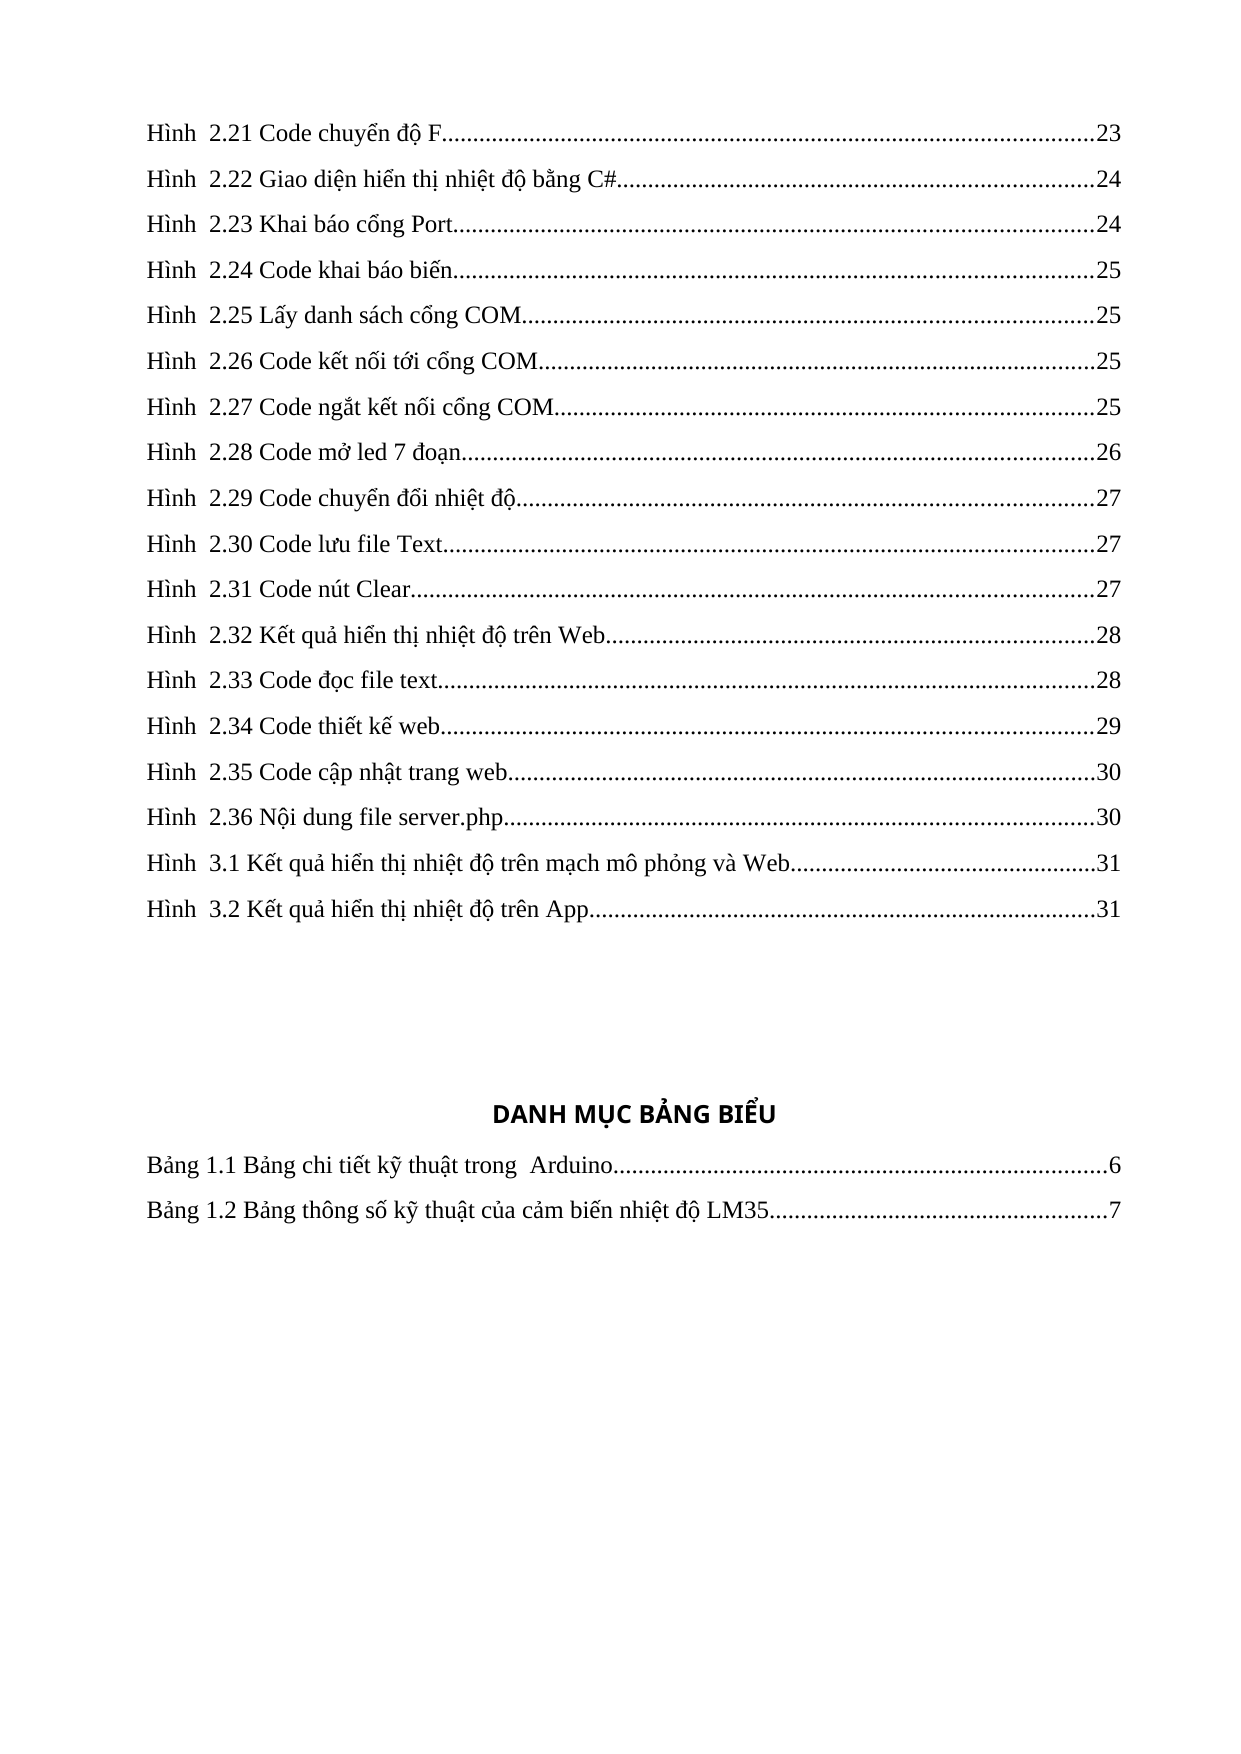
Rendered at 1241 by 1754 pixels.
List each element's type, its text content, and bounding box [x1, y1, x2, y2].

text Bảng 1.1 Bảng chi tiết kỹ thuật trong Arduino 6 [105, 1150, 1122, 1178]
text Hình 2.23 Khai báo cổng Port 24 [105, 209, 1122, 238]
text Bảng 1.2 Bảng thông số kỹ thuật của cảm biến nhiệt độ LM35 7 [105, 1195, 1122, 1224]
text Hình 2.28 Code mở led 7 đoạn 26 [105, 437, 1122, 466]
text Hình 2.21 Code chuyển độ F 23 [105, 118, 1122, 147]
text Hình 2.31 Code nút Clear 27 [105, 574, 1122, 603]
text DANH MỤC BẢNG BIỂU [105, 1097, 1122, 1131]
text Hình 2.33 Code đọc file text 28 [105, 666, 1122, 694]
text Hình 2.32 Kết quả hiển thị nhiệt độ trên Web 28 [105, 620, 1122, 649]
text Hình 2.22 Giao diện hiển thị nhiệt độ bằng C# 24 [105, 164, 1122, 192]
text Hình 2.27 Code ngắt kết nối cổng COM 25 [105, 392, 1122, 421]
text Hình 2.24 Code khai báo biến 25 [105, 255, 1122, 284]
text Hình 2.25 Lấy danh sách cổng COM 25 [105, 301, 1122, 329]
text Hình 3.1 Kết quả hiển thị nhiệt độ trên mạch mô phỏng và Web 31 [105, 848, 1122, 877]
text Hình 2.26 Code kết nối tới cổng COM 25 [105, 346, 1122, 375]
text Hình 2.35 Code cập nhật trang web 30 [105, 757, 1122, 786]
text Hình 2.29 Code chuyển đổi nhiệt độ 27 [105, 483, 1122, 512]
text Hình 2.30 Code lưu file Text 27 [105, 529, 1122, 557]
text Hình 3.2 Kết quả hiển thị nhiệt độ trên App 31 [105, 894, 1122, 922]
text Hình 2.36 Nội dung file server.php 30 [105, 802, 1122, 831]
text Hình 2.34 Code thiết kế web 29 [105, 711, 1122, 740]
